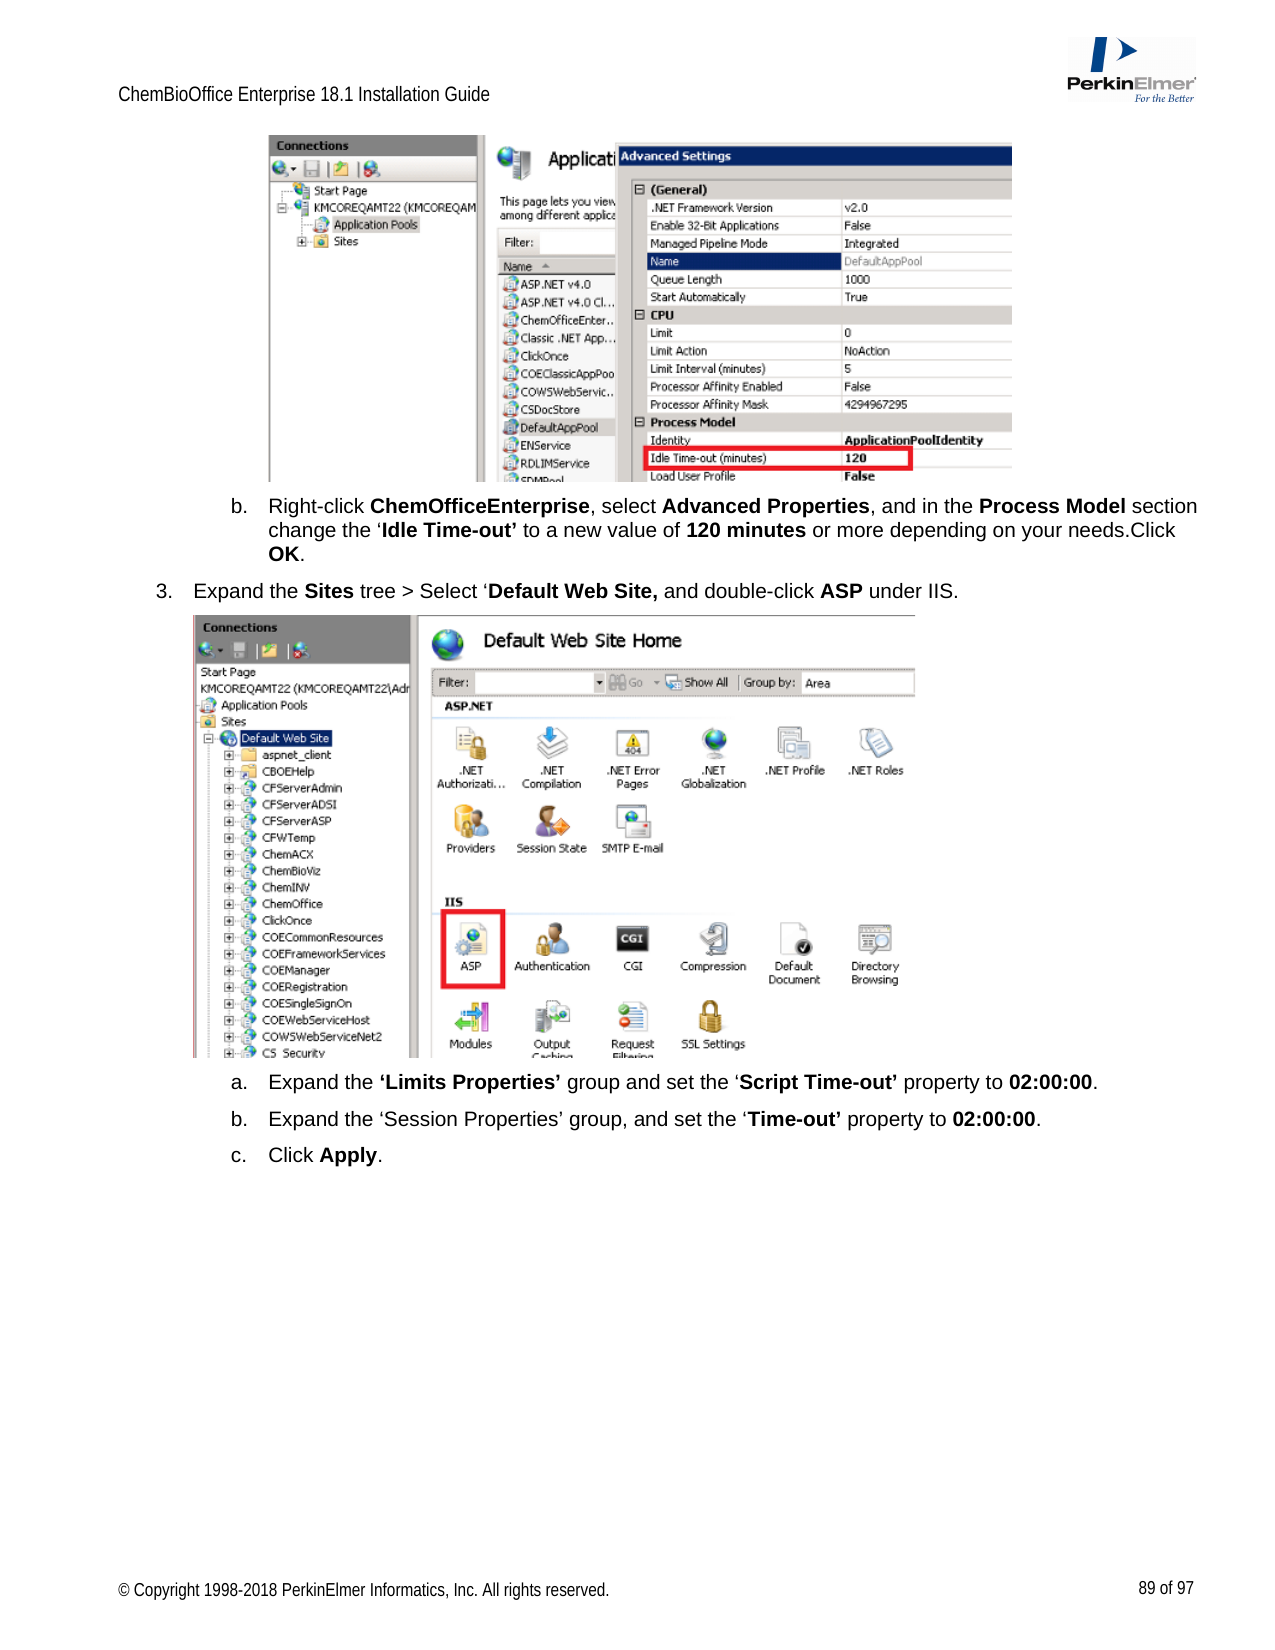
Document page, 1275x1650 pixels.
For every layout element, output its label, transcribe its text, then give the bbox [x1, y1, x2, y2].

list Expand the ‘Limits Properties’ group and set the ‘Script Time-out’ property to 02:00:00. [231, 1070, 1204, 1094]
list Expand the Sites tree > Select ‘Default Web Site, and double-click ASP under IIS. [156, 579, 1204, 603]
list Click Apply. [231, 1143, 1204, 1167]
picture [193, 615, 915, 1058]
picture [1067, 37, 1197, 102]
list Expand the ‘Session Properties’ group, and set the ‘Time-out’ property to 02:00:00. [231, 1106, 1204, 1130]
list Right-click ChemOfficeEnterprise, select Advanced Properties, and in the Process Model section change the ‘Idle Time-out’ to a new value of 120 minutes or more depending on your needs.Click OK. [231, 494, 1204, 566]
picture [268, 135, 1012, 482]
